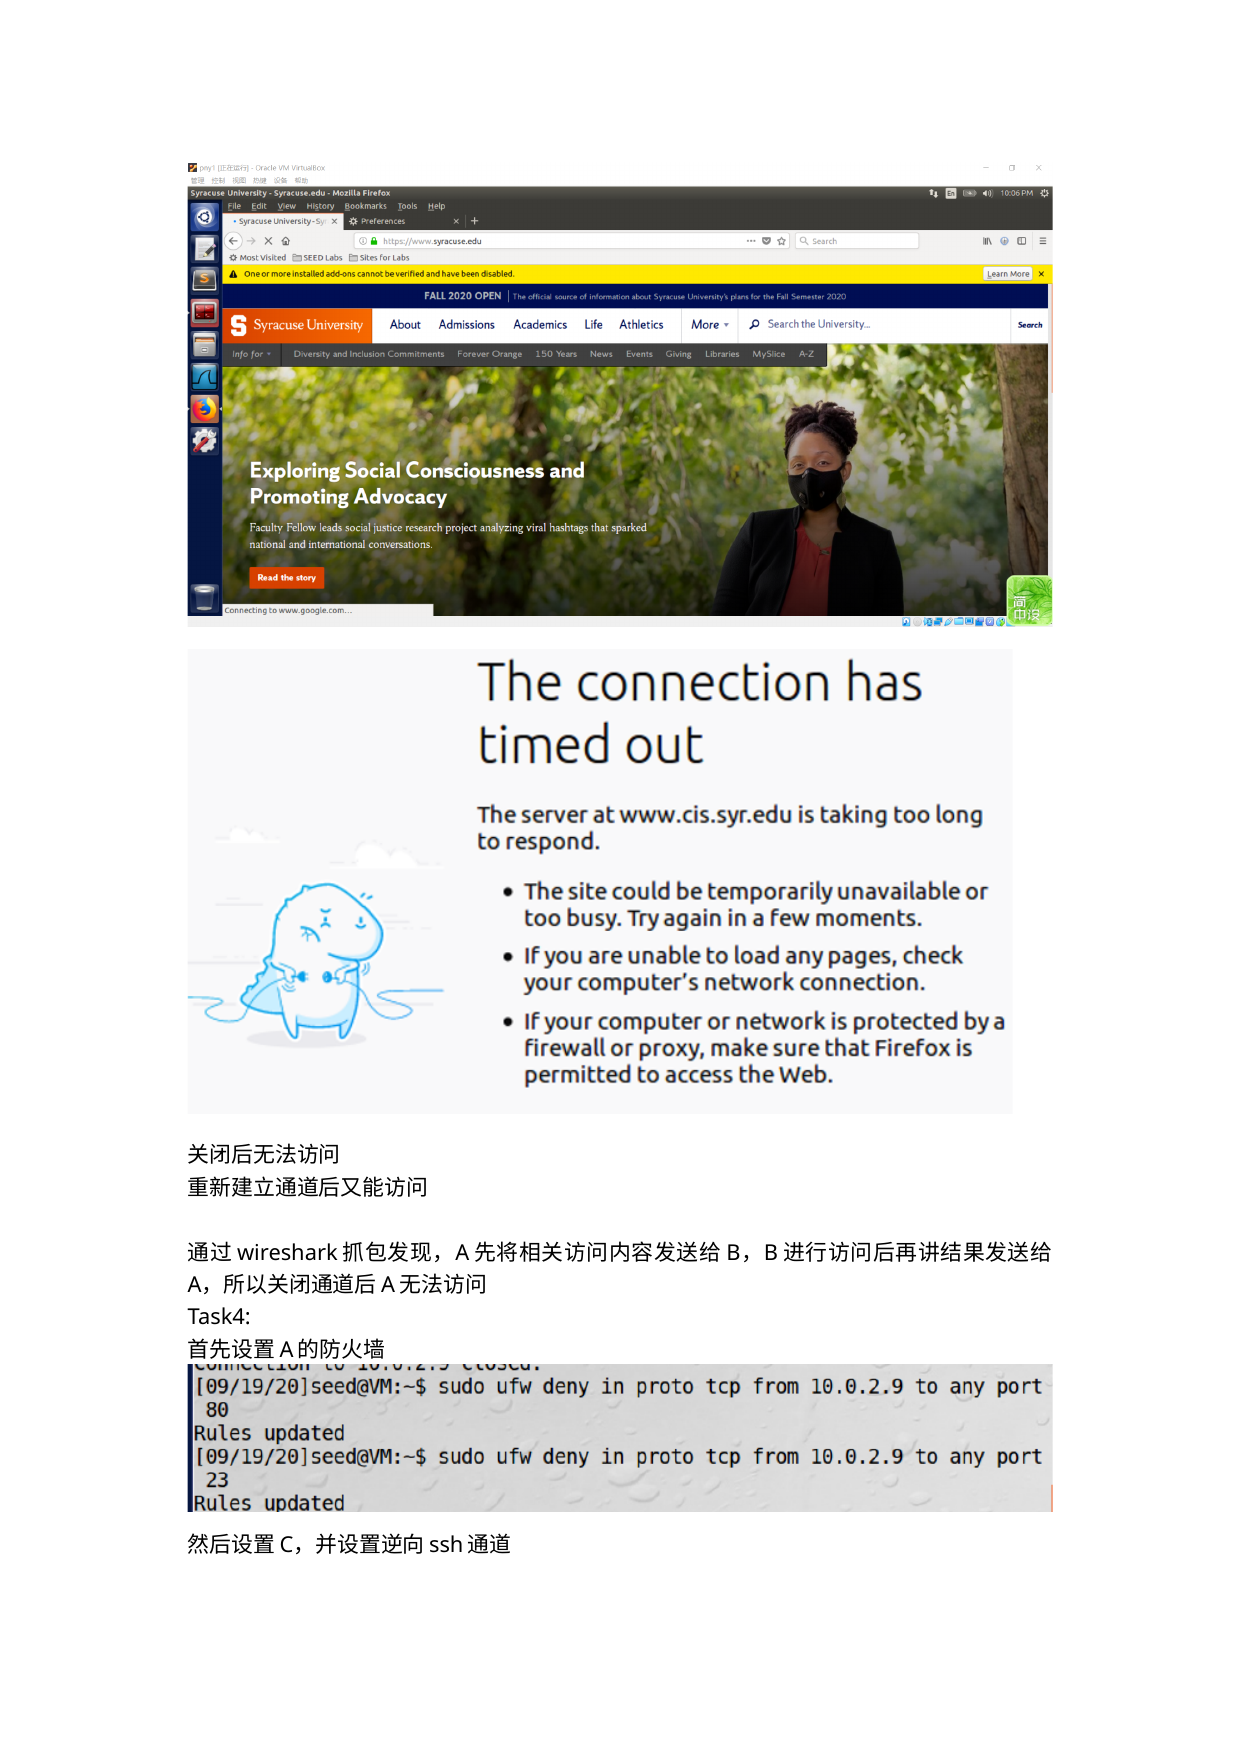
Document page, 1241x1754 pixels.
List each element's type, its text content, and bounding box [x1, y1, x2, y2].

text Task4: [187, 1299, 1053, 1332]
text 通过wireshark抓包发现，A先将相关访问内容发送给B，B进行访问后再讲结果发送给A，所以关闭通道后A无法访问 [187, 1234, 1053, 1299]
picture [187, 162, 1053, 627]
picture [187, 1364, 1053, 1512]
text 然后设置C，并设置逆向ssh通道 [187, 1527, 1053, 1559]
text 重新建立通道后又能访问 [187, 1169, 1053, 1202]
picture [187, 649, 1013, 1114]
text 首先设置A的防火墙 [187, 1332, 1053, 1364]
text 关闭后无法访问 [187, 1137, 1053, 1169]
